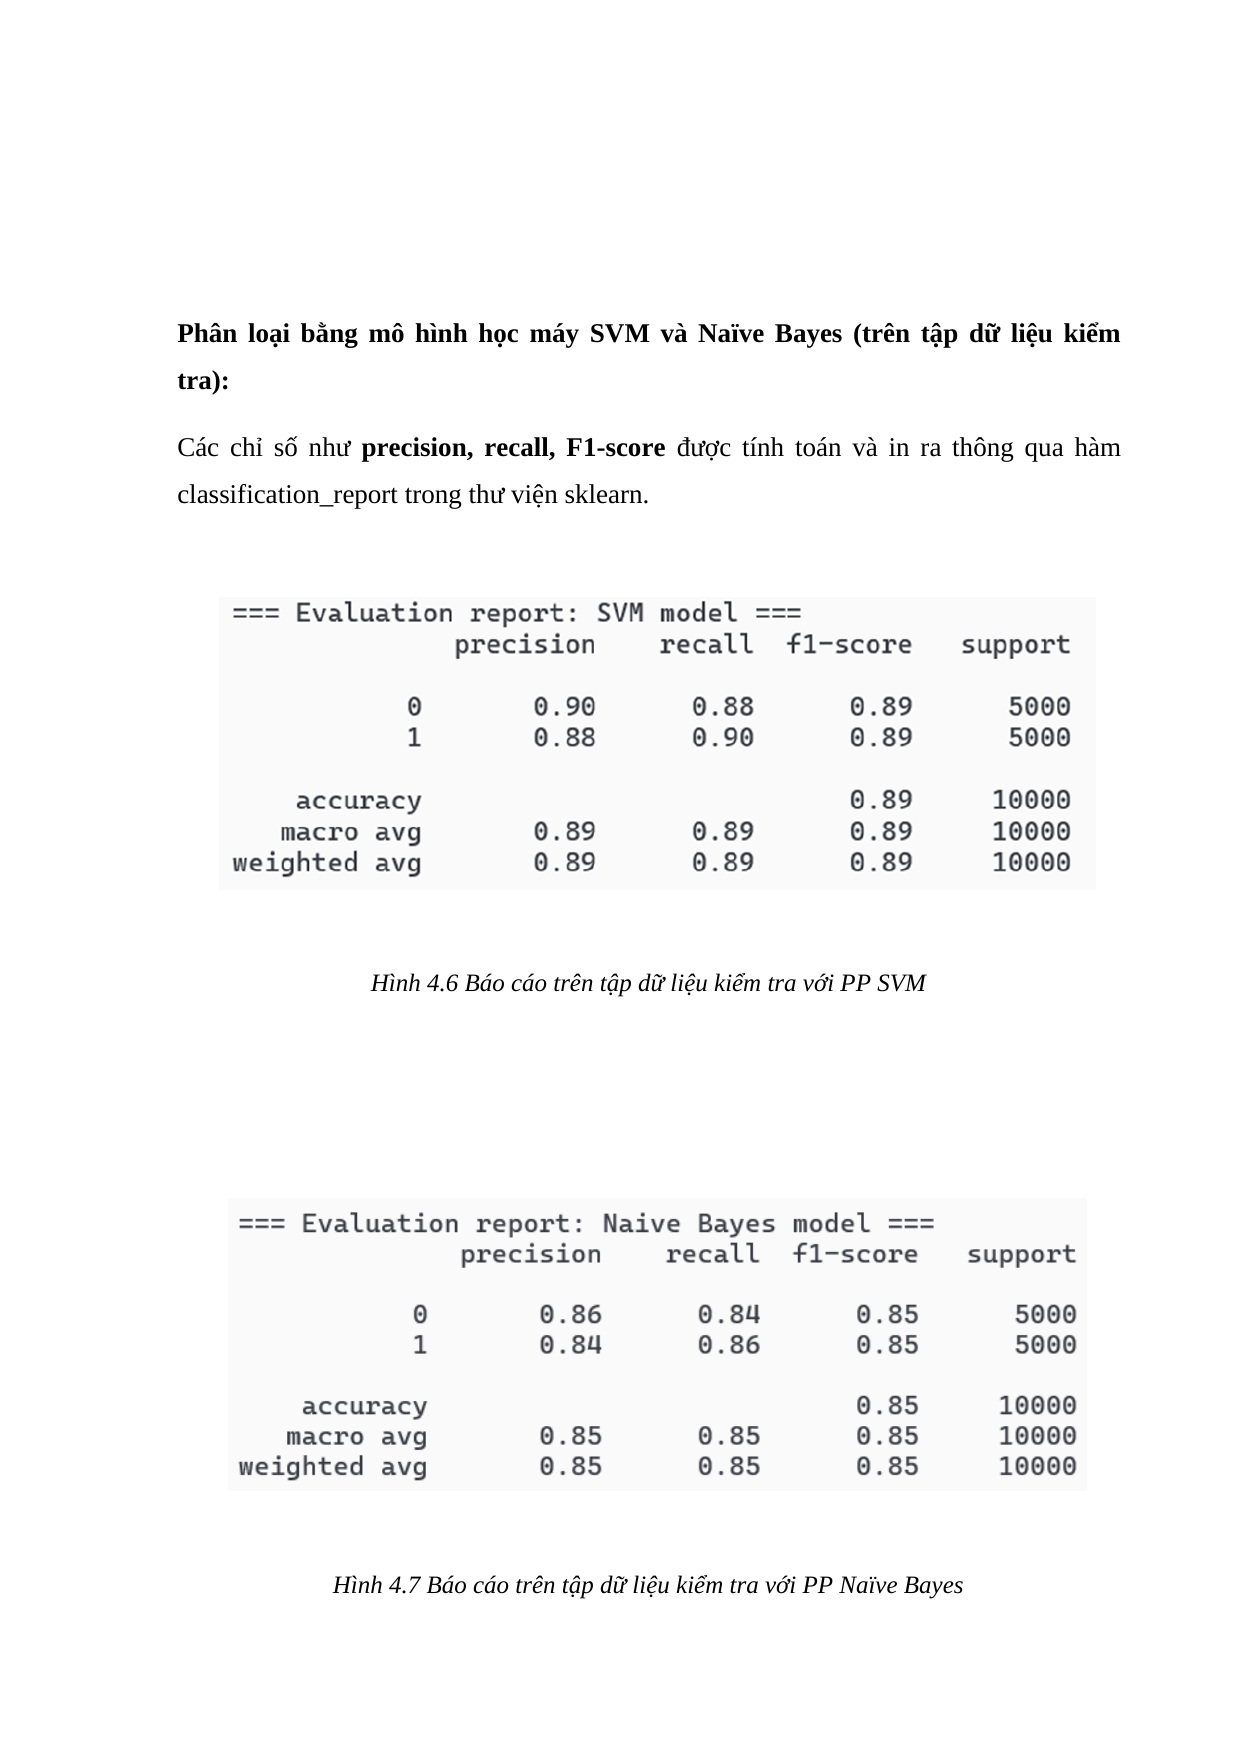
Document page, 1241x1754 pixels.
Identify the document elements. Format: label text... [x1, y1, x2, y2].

picture [228, 1198, 1087, 1491]
picture [219, 597, 1096, 890]
text Các chỉ số như precision, recall, F1-score được tính toán và in ra thông qua hàm classification_report trong thư viện sklearn. [177, 431, 1122, 509]
text Phân loại bằng mô hình học máy SVM và Naïve Bayes (trên tập dữ liệu kiểm tra): [177, 317, 1122, 395]
